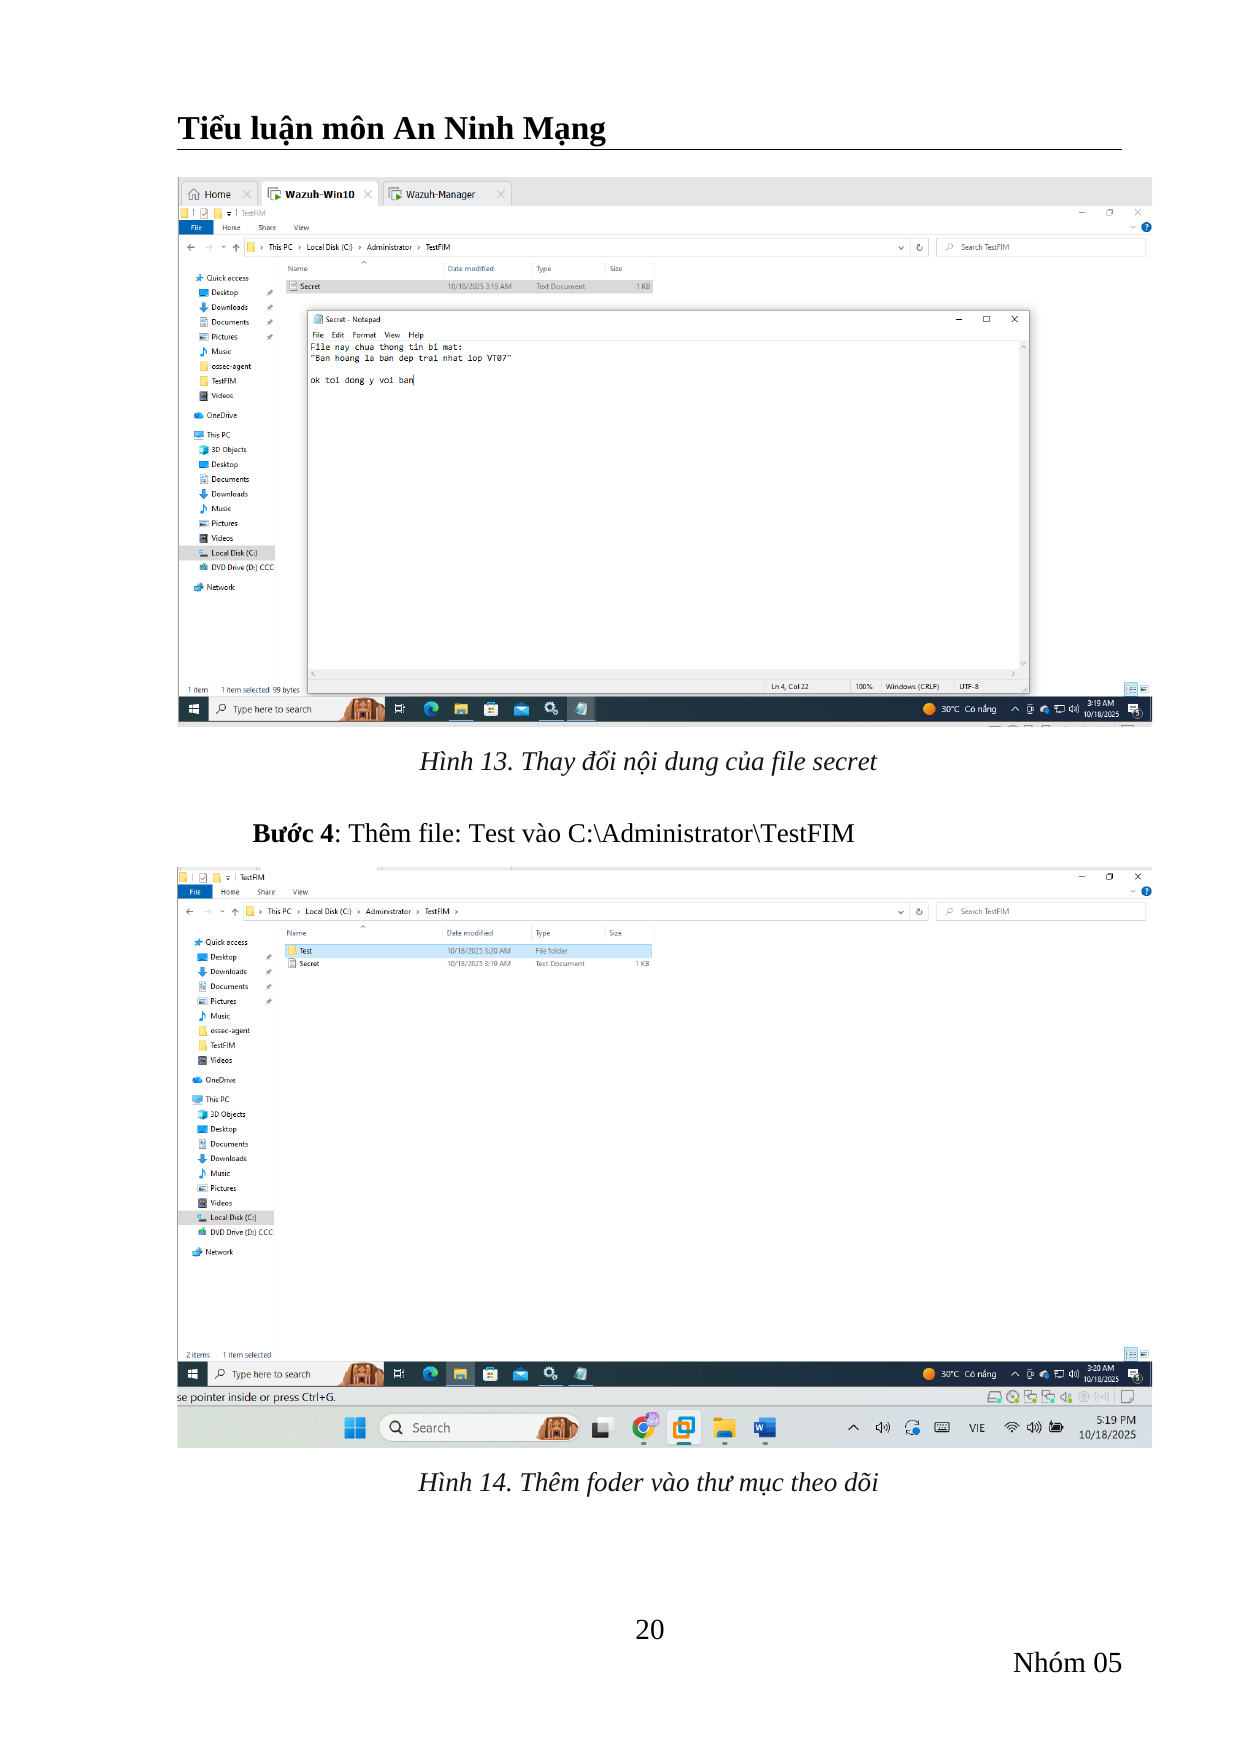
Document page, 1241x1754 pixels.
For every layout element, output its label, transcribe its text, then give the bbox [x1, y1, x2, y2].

text Hình 13. Thay đổi nội dung của file secret [177, 746, 1122, 777]
picture [177, 177, 1153, 727]
text Hình 14. Thêm foder vào thư mục theo dõi [177, 1466, 1122, 1498]
text Bước 4: Thêm file: Test vào C:\Administrator\TestFIM [177, 817, 1122, 848]
picture [177, 867, 1153, 1448]
